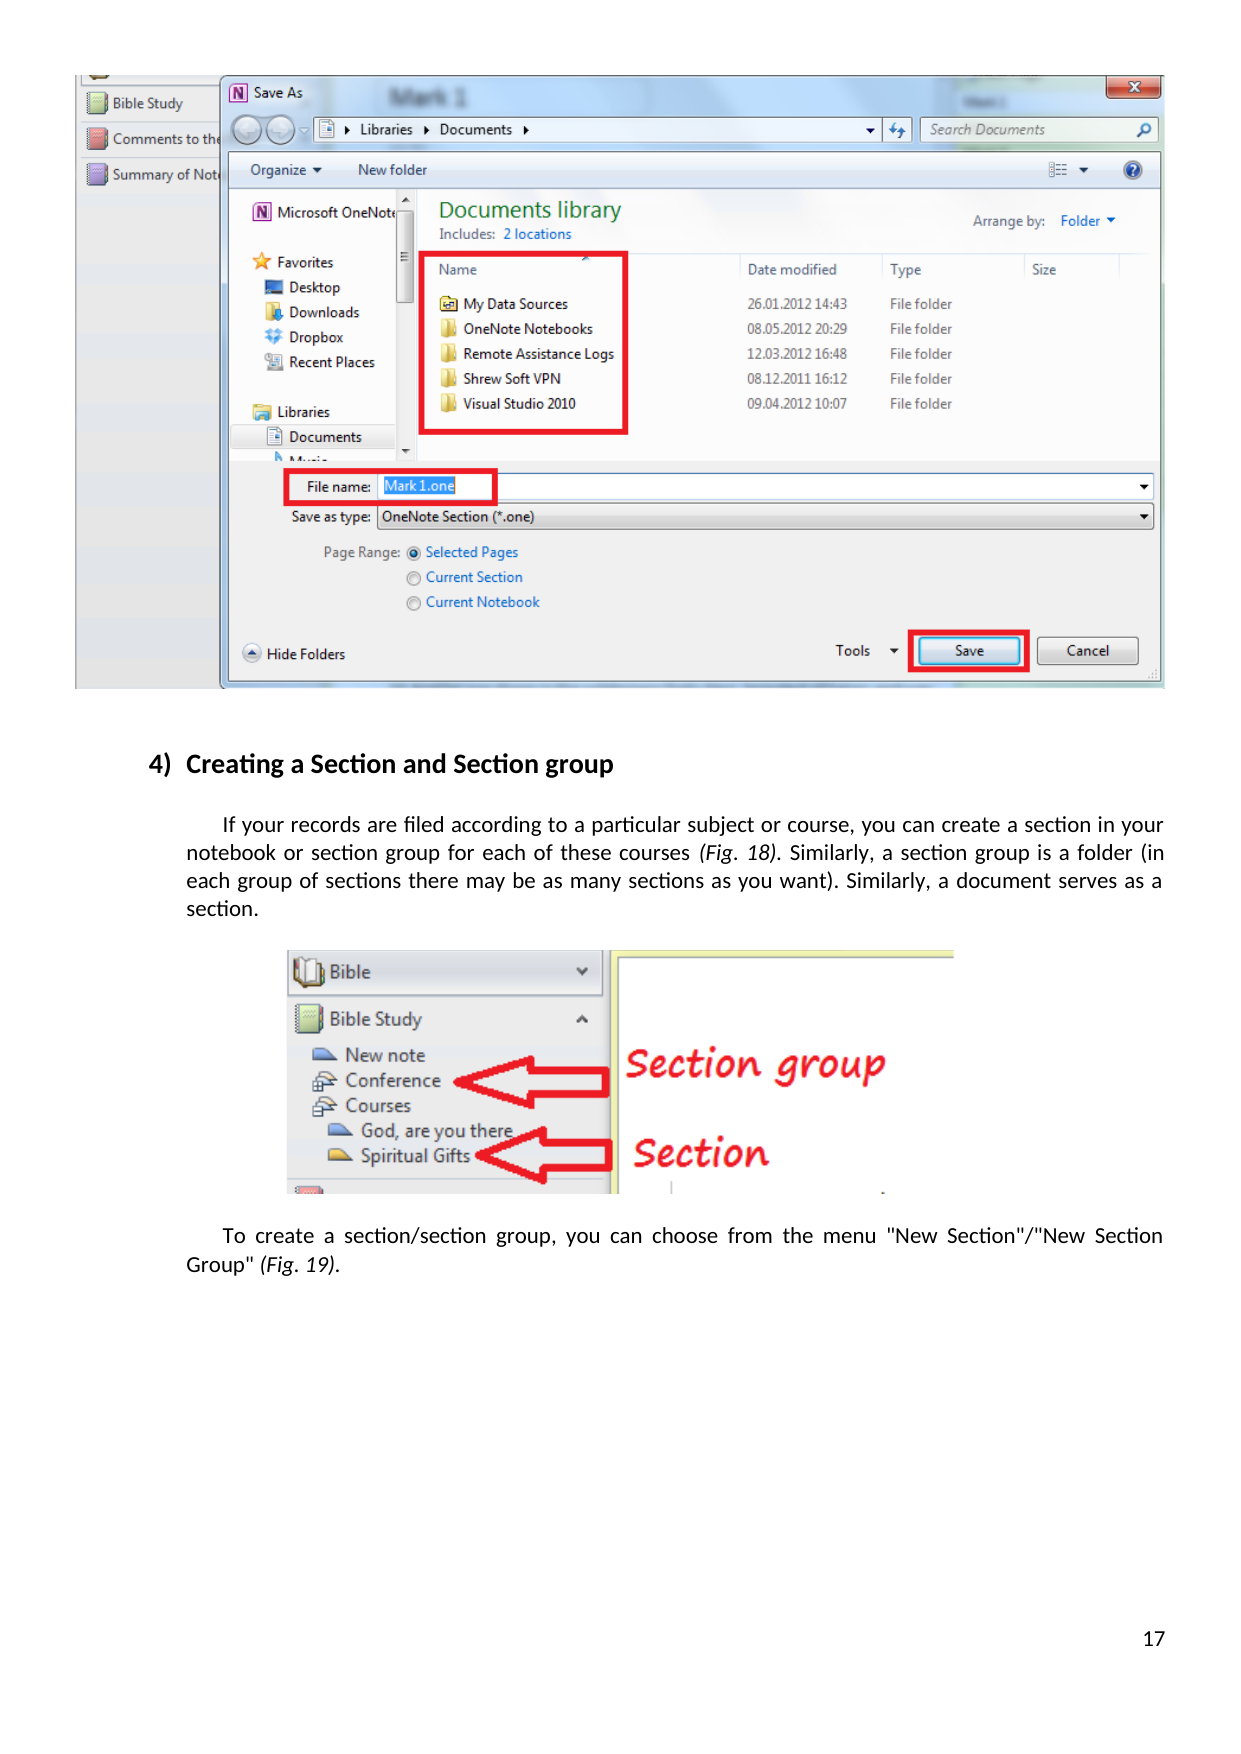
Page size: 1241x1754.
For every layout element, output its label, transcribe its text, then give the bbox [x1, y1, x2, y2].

picture [75, 75, 1165, 689]
text If your records are filed according to a particular subject or course, you can create a section in your notebook or section group for each of these courses (Fig. 18). Similarly, a section group is a folder (in each group of sections there may be as many sections as you want). Similarly, a document serves as a section. [186, 810, 1165, 922]
text To create a section/section group, you can choose from the menu "New Section"/"New Section Group" (Fig. 19). [186, 1222, 1165, 1278]
picture [286, 950, 954, 1194]
subtitle Creating a Section and Section group [149, 746, 1165, 781]
